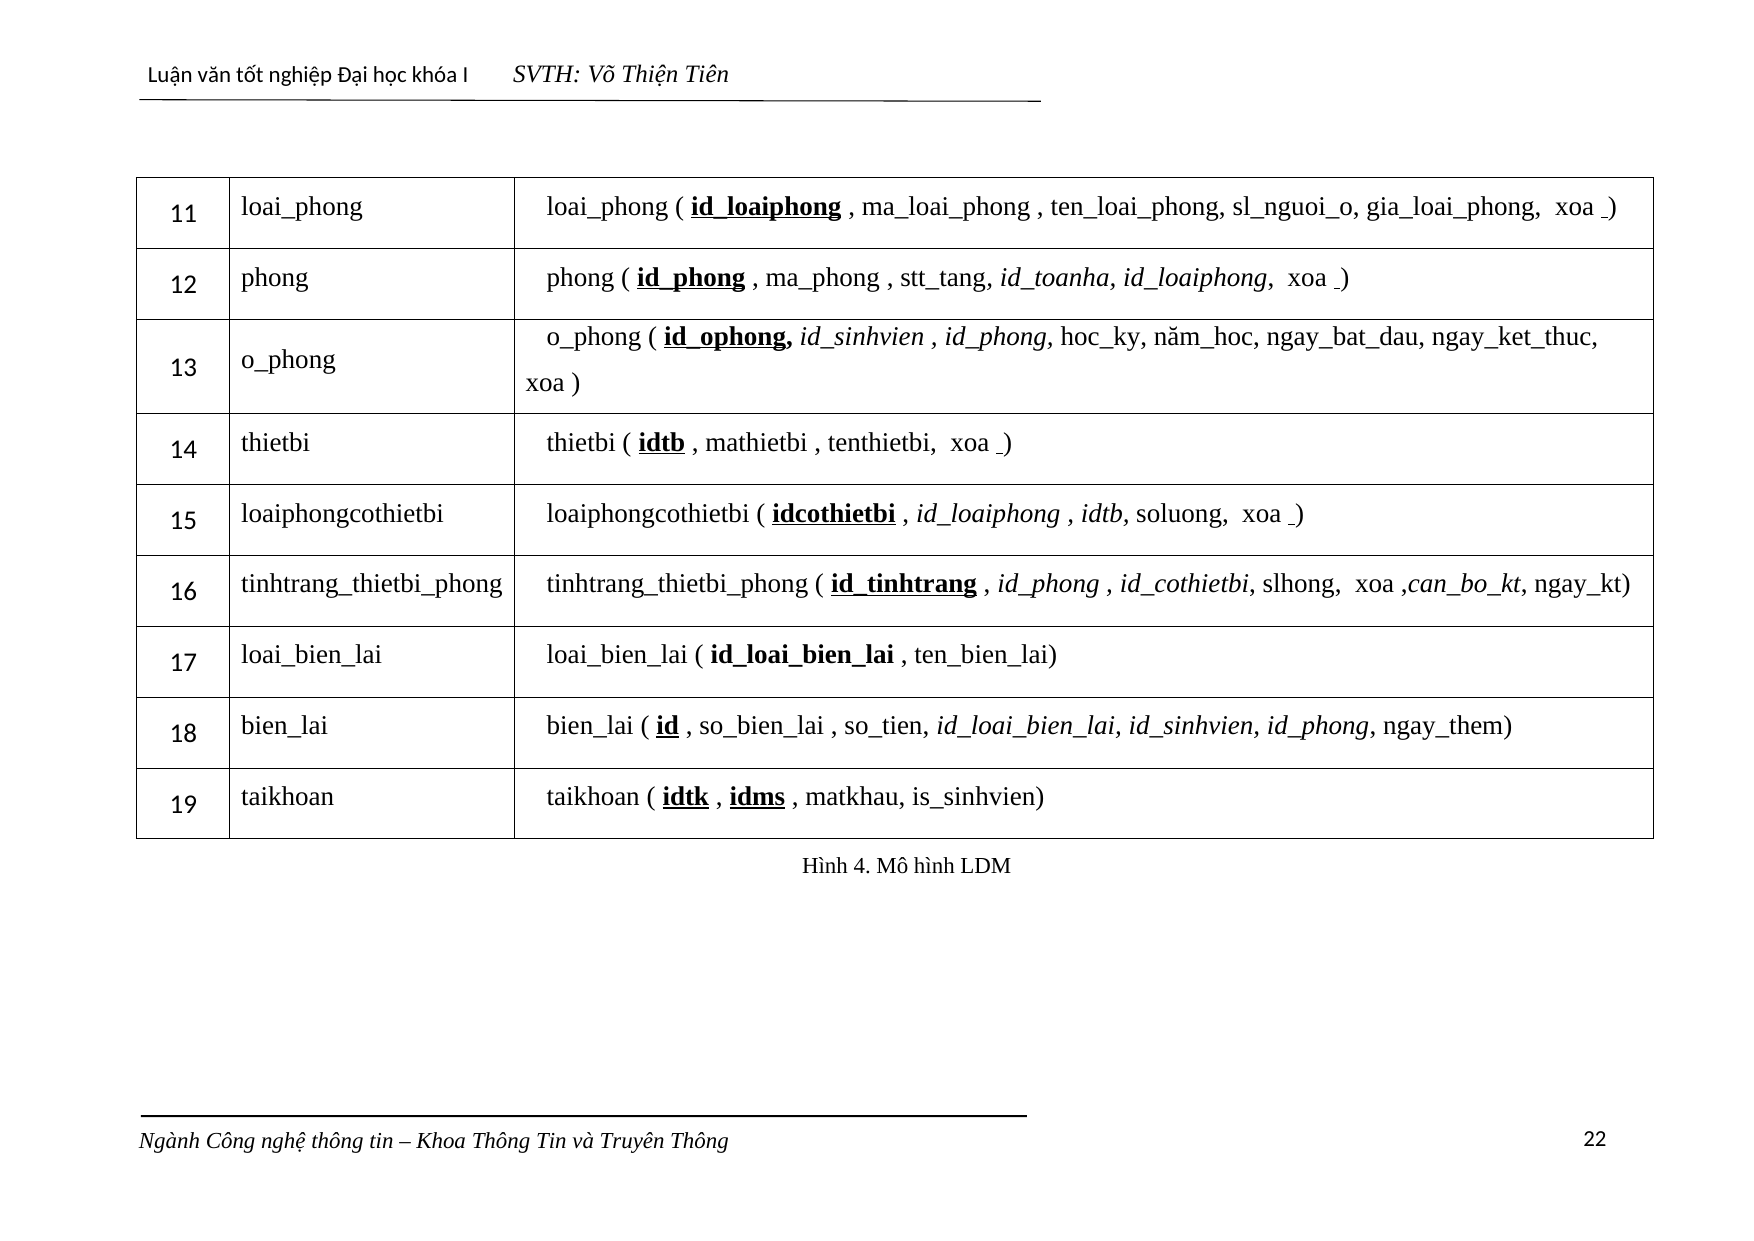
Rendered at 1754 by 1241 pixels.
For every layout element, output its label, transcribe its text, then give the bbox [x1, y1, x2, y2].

table_cell o_phong [230, 320, 514, 413]
table_cell loai_phong [230, 178, 514, 248]
table_cell thietbi ( idtb , mathietbi , tenthietbi, xoa ) [515, 414, 1653, 484]
table_cell 13 [137, 320, 229, 413]
table_cell bien_lai [230, 698, 514, 767]
table_cell loaiphongcothietbi [230, 485, 514, 555]
table_cell thietbi [230, 414, 514, 484]
table_cell loai_phong ( id_loaiphong , ma_loai_phong , ten_loai_phong, sl_nguoi_o, gia_loai_phong, xoa ) [515, 178, 1653, 248]
table_cell 12 [137, 249, 229, 319]
text Hình 4. Mô hình LDM [207, 852, 1606, 878]
table_cell o_phong ( id_ophong, id_sinhvien , id_phong, hoc_ky, năm_hoc, ngay_bat_dau, ngay_ket_thuc, xoa ) [515, 320, 1653, 413]
table_cell bien_lai ( id , so_bien_lai , so_tien, id_loai_bien_lai, id_sinhvien, id_phong, ngay_them) [515, 698, 1653, 767]
table_cell loai_bien_lai ( id_loai_bien_lai , ten_bien_lai) [515, 627, 1653, 697]
table_cell loai_bien_lai [230, 627, 514, 697]
table_cell loaiphongcothietbi ( idcothietbi , id_loaiphong , idtb, soluong, xoa ) [515, 485, 1653, 555]
table_cell 19 [137, 769, 229, 838]
table_cell 14 [137, 414, 229, 484]
table_cell phong ( id_phong , ma_phong , stt_tang, id_toanha, id_loaiphong, xoa ) [515, 249, 1653, 319]
table_cell phong [230, 249, 514, 319]
table_cell tinhtrang_thietbi_phong [230, 556, 514, 626]
table_cell tinhtrang_thietbi_phong ( id_tinhtrang , id_phong , id_cothietbi, slhong, xoa ,can_bo_kt, ngay_kt) [515, 556, 1653, 626]
table_cell taikhoan ( idtk , idms , matkhau, is_sinhvien) [515, 769, 1653, 838]
table_cell taikhoan [230, 769, 514, 838]
table_cell 11 [137, 178, 229, 248]
table_cell 18 [137, 698, 229, 767]
table_cell 15 [137, 485, 229, 555]
table_cell 17 [137, 627, 229, 697]
table_cell 16 [137, 556, 229, 626]
